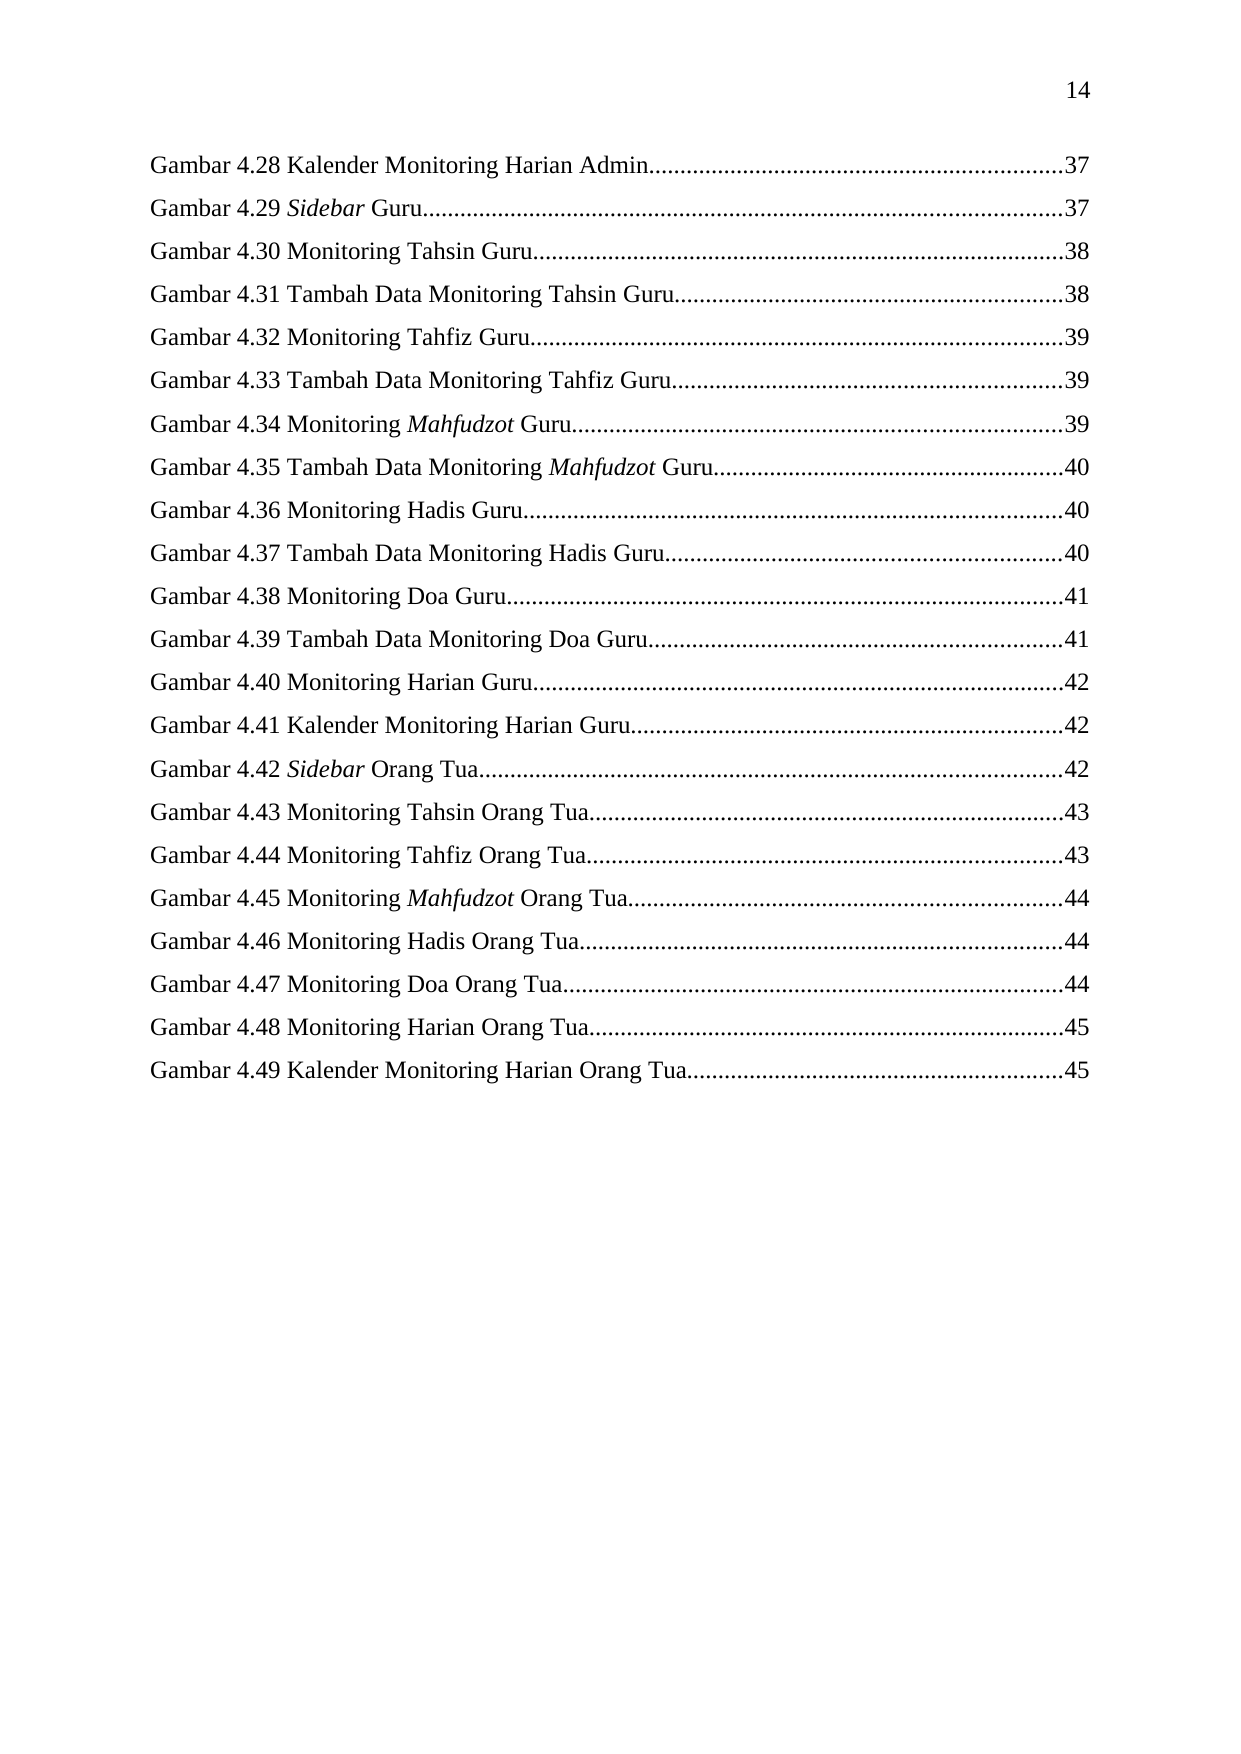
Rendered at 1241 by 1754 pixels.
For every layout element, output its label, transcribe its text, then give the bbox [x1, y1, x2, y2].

text Gambar 4.43 Monitoring Tahsin Orang Tua 43 [150, 797, 1090, 826]
text Gambar 4.44 Monitoring Tahfiz Orang Tua 43 [150, 840, 1090, 869]
text Gambar 4.31 Tambah Data Monitoring Tahsin Guru 38 [150, 279, 1090, 308]
text Gambar 4.37 Tambah Data Monitoring Hadis Guru 40 [150, 538, 1090, 567]
text Gambar 4.42 Sidebar Orang Tua 42 [150, 754, 1090, 782]
text Gambar 4.46 Monitoring Hadis Orang Tua 44 [150, 926, 1090, 955]
text Gambar 4.35 Tambah Data Monitoring Mahfudzot Guru 40 [150, 452, 1090, 481]
text Gambar 4.34 Monitoring Mahfudzot Guru 39 [150, 409, 1090, 437]
text Gambar 4.41 Kalender Monitoring Harian Guru 42 [150, 711, 1090, 739]
text Gambar 4.39 Tambah Data Monitoring Doa Guru 41 [150, 624, 1090, 653]
text Gambar 4.49 Kalender Monitoring Harian Orang Tua 45 [150, 1056, 1090, 1084]
text Gambar 4.45 Monitoring Mahfudzot Orang Tua 44 [150, 883, 1090, 912]
text Gambar 4.47 Monitoring Doa Orang Tua 44 [150, 969, 1090, 998]
text Gambar 4.36 Monitoring Hadis Guru 40 [150, 495, 1090, 524]
text Gambar 4.38 Monitoring Doa Guru 41 [150, 581, 1090, 610]
text Gambar 4.32 Monitoring Tahfiz Guru 39 [150, 322, 1090, 351]
text Gambar 4.33 Tambah Data Monitoring Tahfiz Guru 39 [150, 366, 1090, 394]
text Gambar 4.29 Sidebar Guru 37 [150, 193, 1090, 222]
text Gambar 4.28 Kalender Monitoring Harian Admin 37 [150, 150, 1090, 179]
text Gambar 4.30 Monitoring Tahsin Guru 38 [150, 236, 1090, 265]
text Gambar 4.40 Monitoring Harian Guru 42 [150, 667, 1090, 696]
text Gambar 4.48 Monitoring Harian Orang Tua 45 [150, 1012, 1090, 1041]
